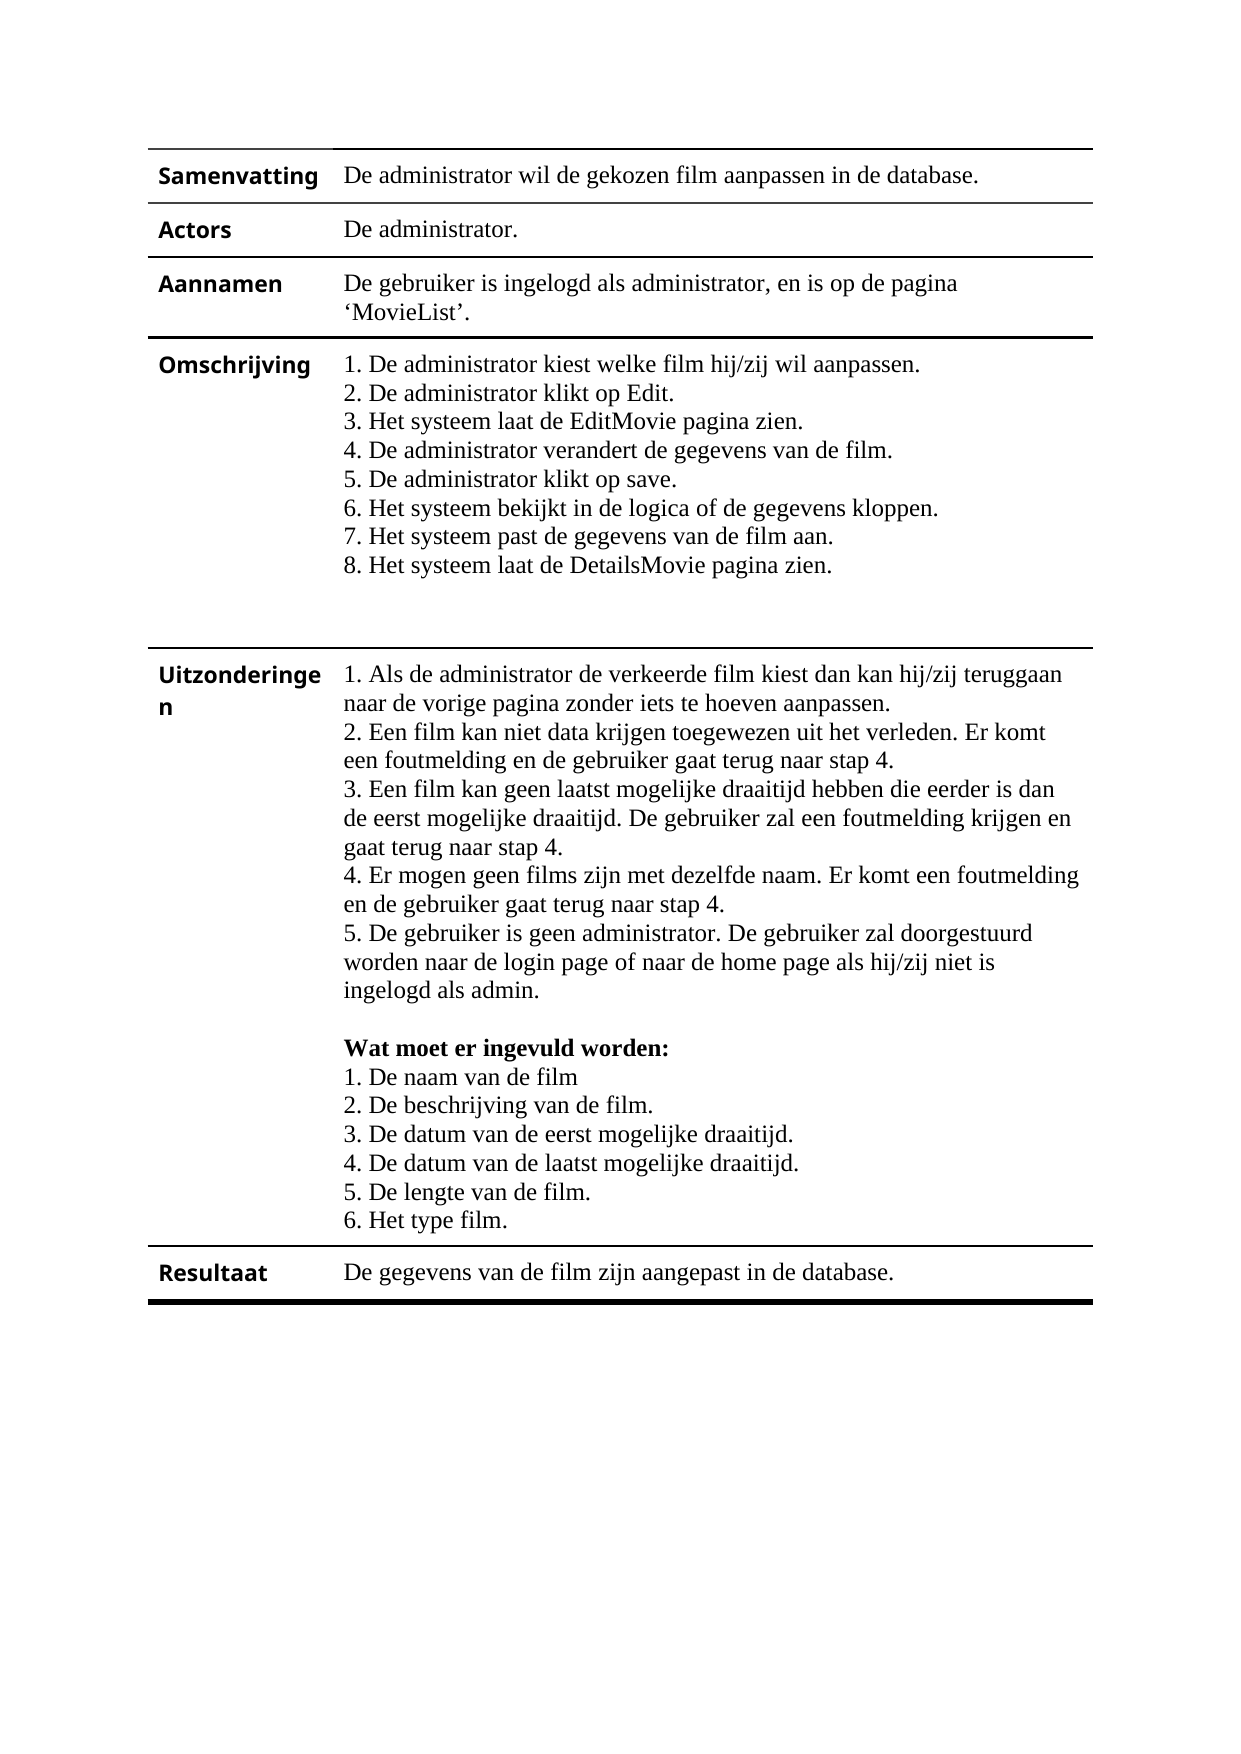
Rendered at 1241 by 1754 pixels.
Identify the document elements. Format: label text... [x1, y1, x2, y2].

table_cell De administrator. [333, 204, 1093, 256]
table_cell 1. Als de administrator de verkeerde film kiest dan kan hij/zij teruggaan naar de vorige pagina zonder iets te hoeven aanpassen. 2. Een film kan niet data krijgen toegewezen uit het verleden. Er komt een foutmelding en de gebruiker gaat terug naar stap 4. 3. Een film kan geen laatst mogelijke draaitijd hebben die eerder is dan de eerst mogelijke draaitijd. De gebruiker zal een foutmelding krijgen en gaat terug naar stap 4. 4. Er mogen geen films zijn met dezelfde naam. Er komt een foutmelding en de gebruiker gaat terug naar stap 4. 5. De gebruiker is geen administrator. De gebruiker zal doorgestuurd worden naar de login page of naar de home page als hij/zij niet is ingelogd als admin. Wat moet er ingevuld worden: 1. De naam van de film 2. De beschrijving van de film. 3. De datum van de eerst mogelijke draaitijd. 4. De datum van de laatst mogelijke draaitijd. 5. De lengte van de film. 6. Het type film. [333, 649, 1093, 1245]
table_cell Samenvatting [148, 150, 333, 202]
table_cell 1. De administrator kiest welke film hij/zij wil aanpassen. 2. De administrator klikt op Edit. 3. Het systeem laat de EditMovie pagina zien. 4. De administrator verandert de gegevens van de film. 5. De administrator klikt op save. 6. Het systeem bekijkt in de logica of de gegevens kloppen. 7. Het systeem past de gegevens van de film aan. 8. Het systeem laat de DetailsMovie pagina zien. [333, 339, 1093, 647]
table_cell Omschrijving [148, 339, 333, 647]
table_cell Resultaat [148, 1247, 333, 1299]
table_cell De gebruiker is ingelogd als administrator, en is op de pagina ‘MovieList’. [333, 258, 1093, 336]
table_cell Actors [148, 204, 333, 256]
table_cell Aannamen [148, 258, 333, 336]
table_cell Uitzonderingen [148, 649, 333, 1245]
table_cell De gegevens van de film zijn aangepast in de database. [333, 1247, 1093, 1299]
table_cell De administrator wil de gekozen film aanpassen in de database. [333, 150, 1093, 202]
